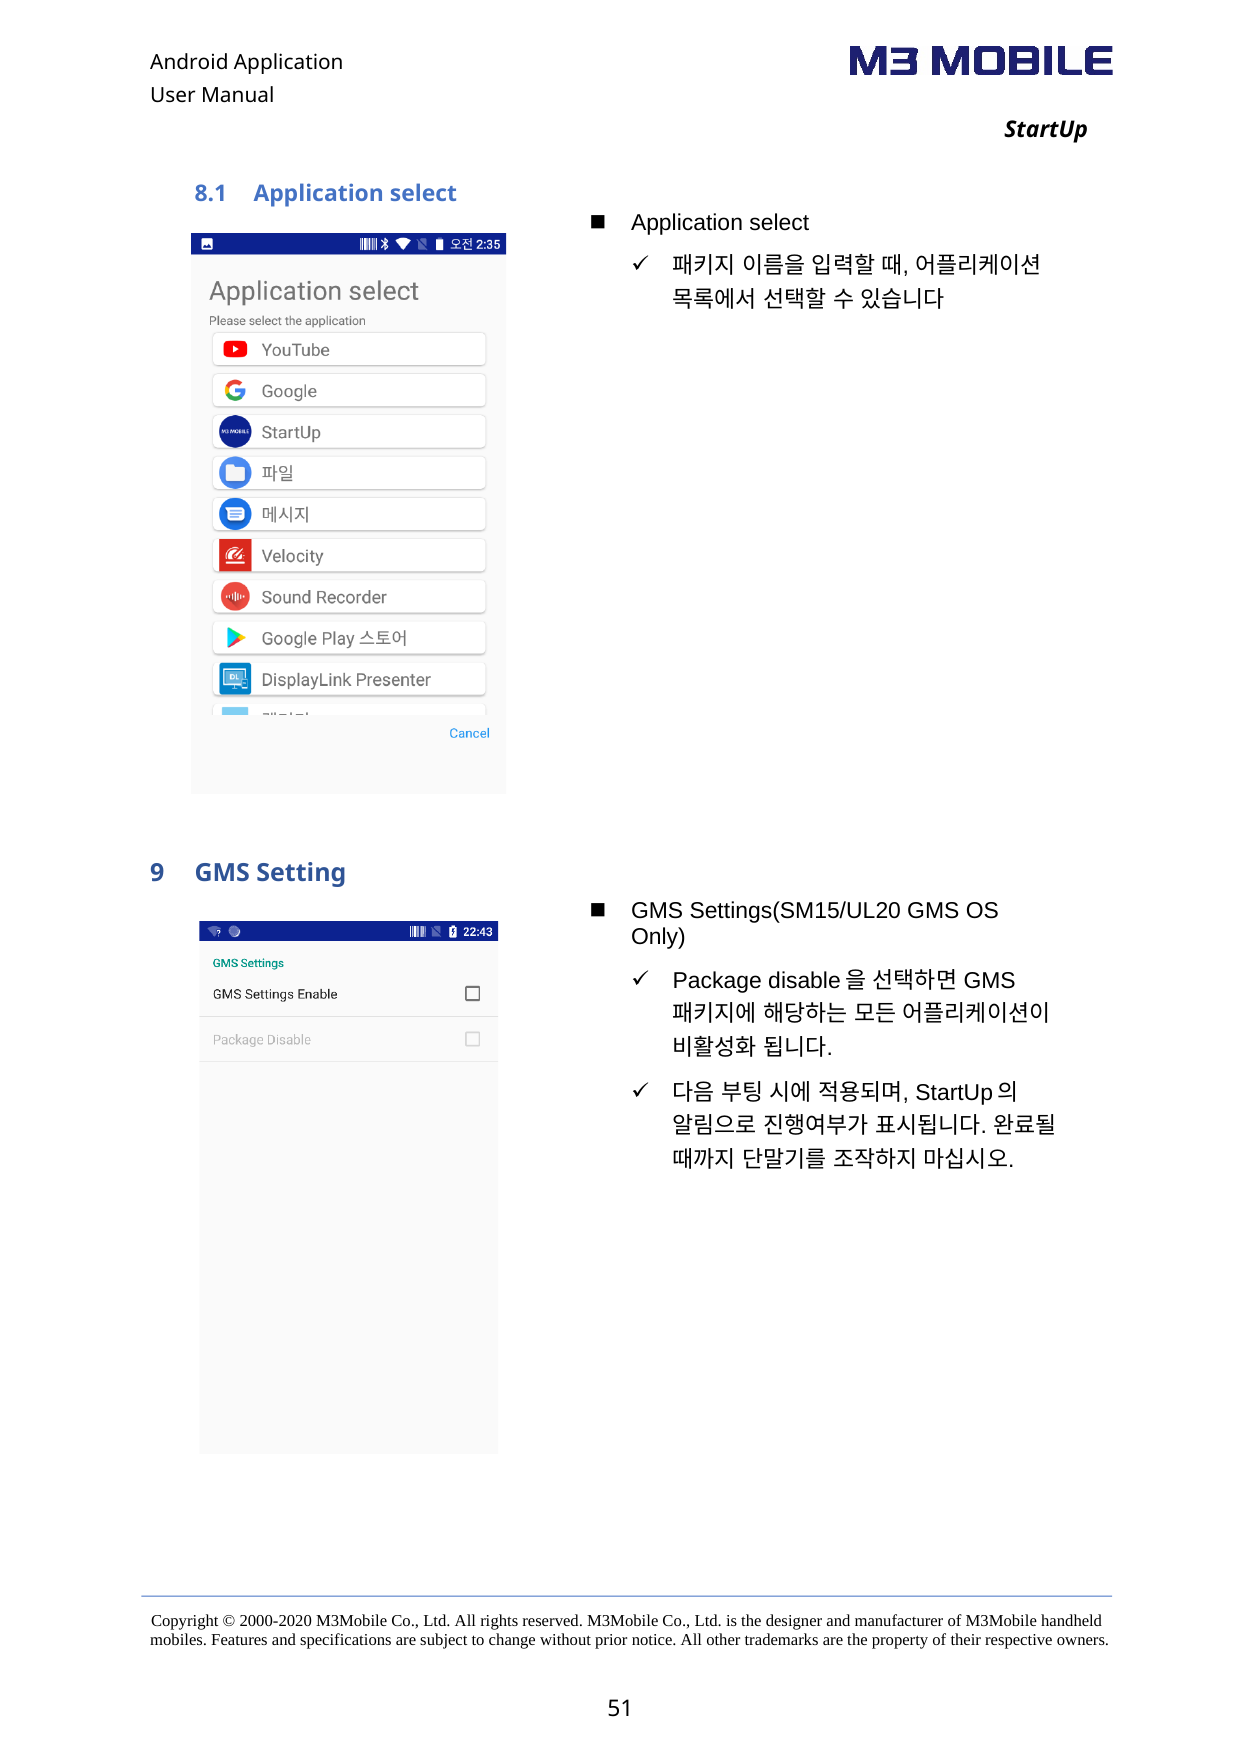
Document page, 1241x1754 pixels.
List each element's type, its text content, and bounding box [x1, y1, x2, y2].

picture [199, 921, 499, 1454]
picture [850, 46, 1113, 75]
picture [191, 233, 507, 794]
table_header GMS Settings(SM15/UL20 GMS OS Only) Package disable을 선택하면 GMS 패키지에 해당하는 모든 어플리케이션이 비활성화 됩니다. 다음 부팅 시에 적용되며, StartUp의 알림으로 진행여부가 표시됩니다. 완료될 때까지 단말기를 조작하지 마십시오. [536, 897, 1068, 1457]
table_header Application select 패키지 이름을 입력할 때, 어플리케이션 목록에서 선택할 수 있습니다 [536, 209, 1068, 797]
subtitle GMS Setting [150, 854, 1090, 888]
table_header [161, 897, 536, 1457]
subtitle Application select [194, 177, 1090, 208]
table_header [161, 209, 536, 797]
